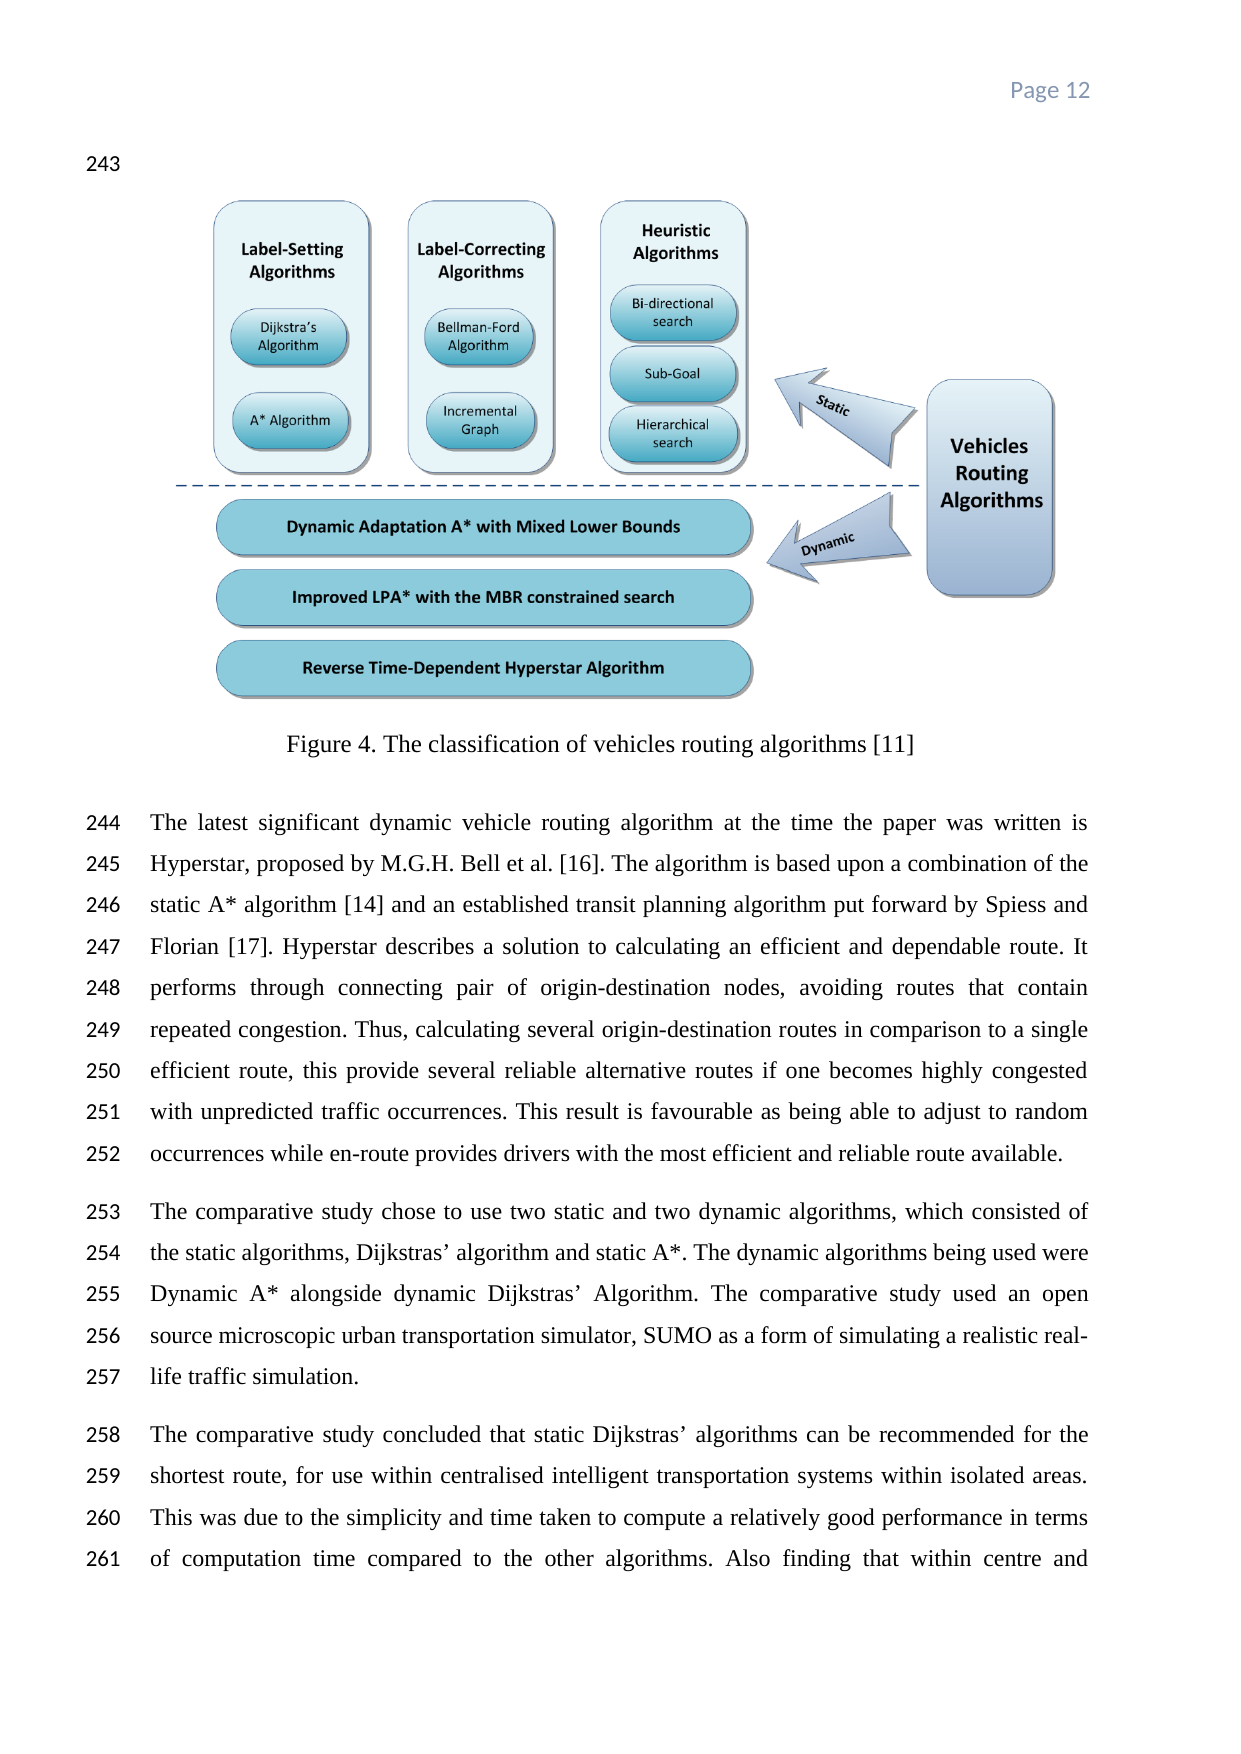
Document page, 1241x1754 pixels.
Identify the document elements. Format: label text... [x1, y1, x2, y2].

text The comparative study chose to use two static and two dynamic algorithms, which consisted of the static algorithms, Dijkstras’ algorithm and static A*. The dynamic algorithms being used were Dynamic A* alongside dynamic Dijkstras’ Algorithm. The comparative study used an open source microscopic urban transportation simulator, SUMO as a form of simulating a realistic real-life traffic simulation. [150, 1197, 1090, 1390]
picture [139, 197, 1062, 720]
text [150, 1420, 1090, 1572]
